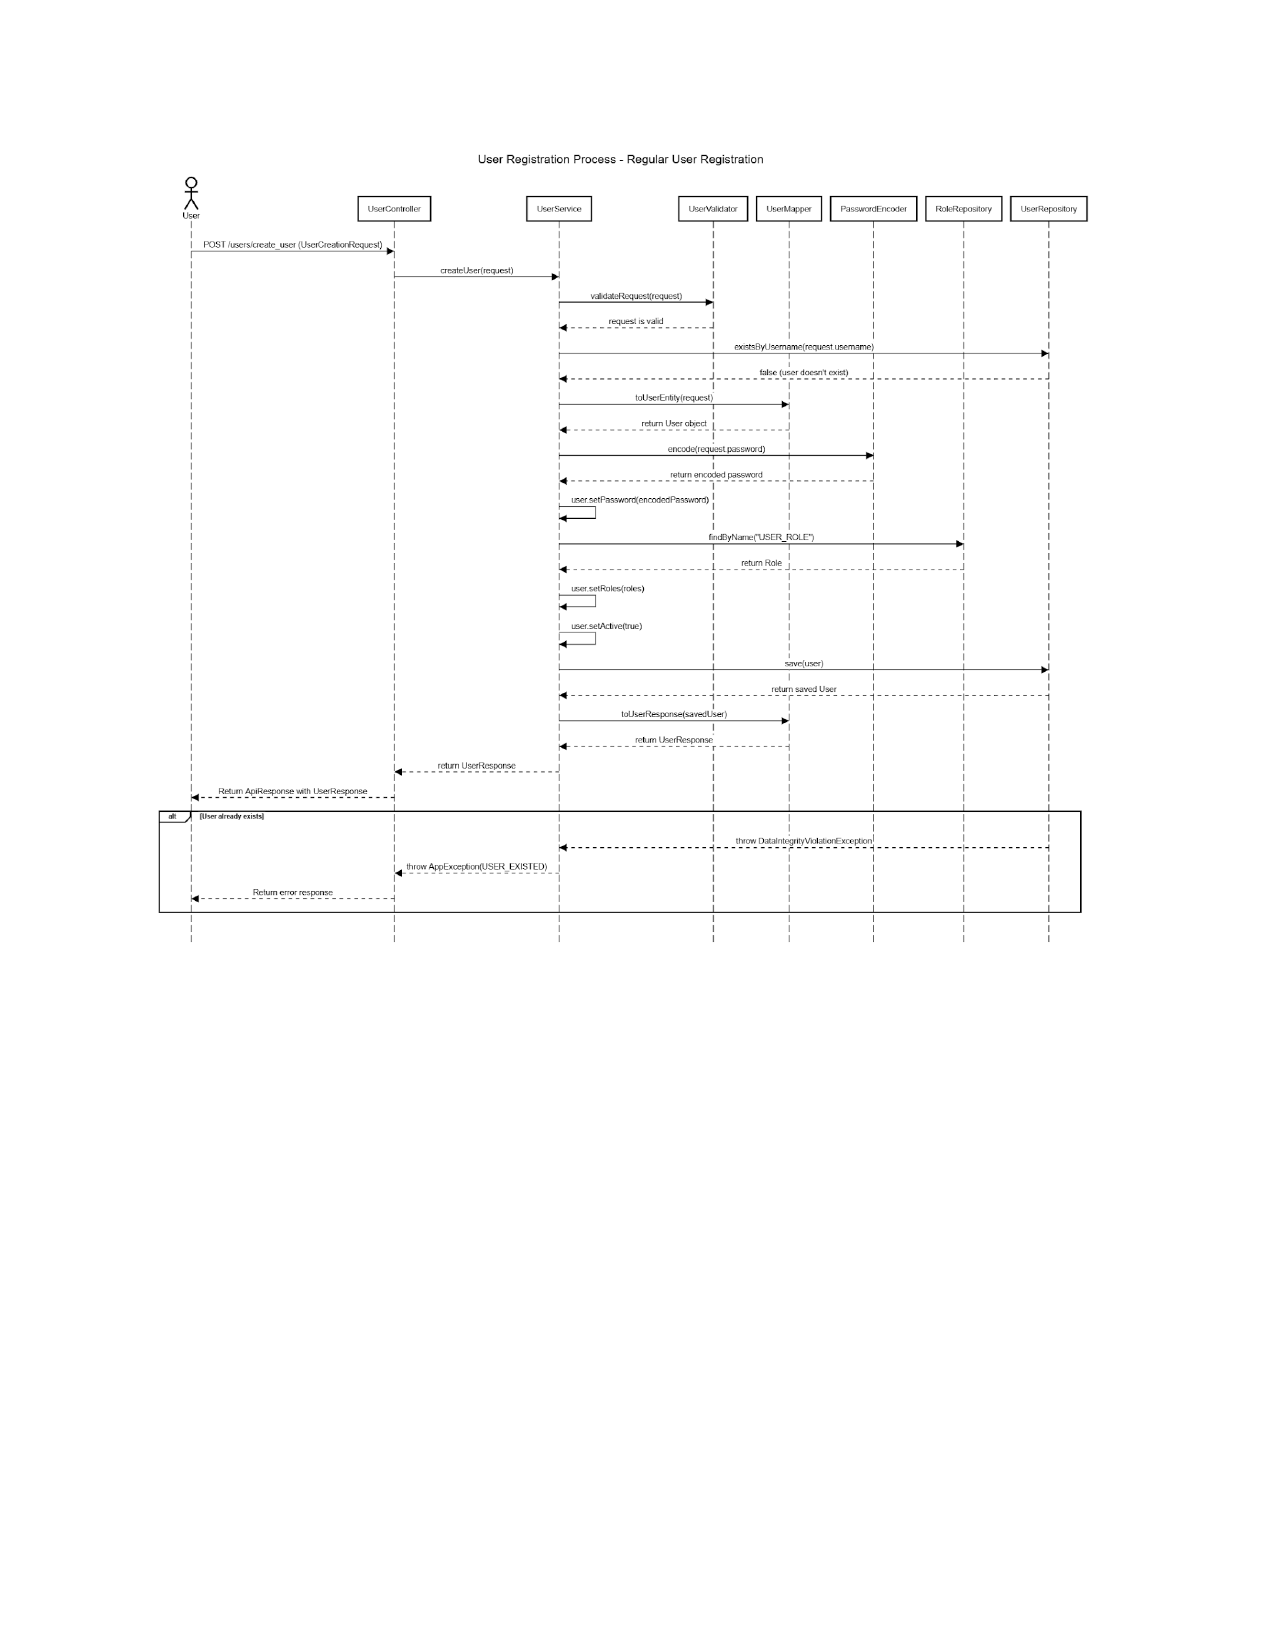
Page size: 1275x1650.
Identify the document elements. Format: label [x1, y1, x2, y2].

picture [150, 150, 1091, 944]
